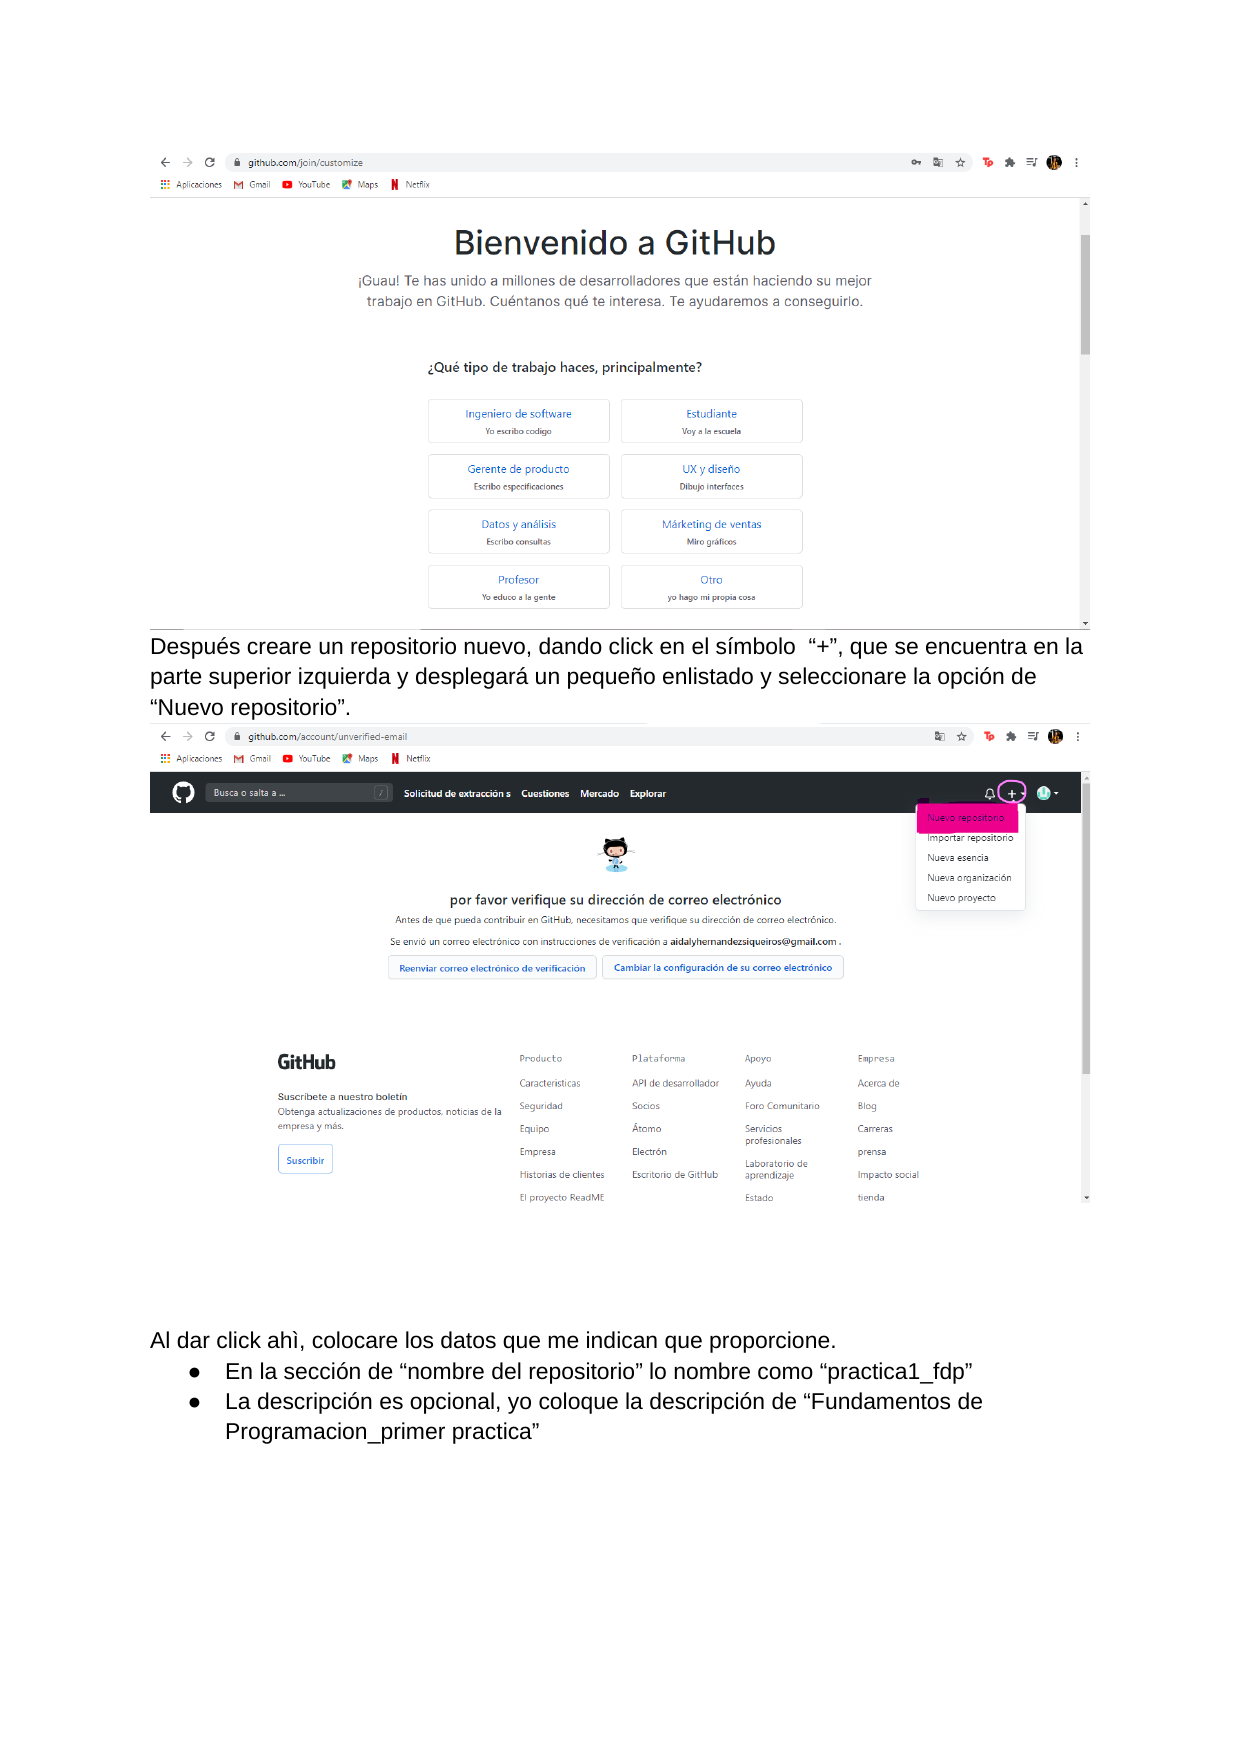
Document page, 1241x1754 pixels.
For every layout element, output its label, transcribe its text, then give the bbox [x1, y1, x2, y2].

text Después creare un repositorio nuevo, dando click en el símbolo “+”, que se encuentra en la parte superior izquierda y desplegará un pequeño enlistado y seleccionare la opción de “Nuevo repositorio”. [150, 633, 1090, 720]
list En la sección de “nombre del repositorio” lo nombre como “practica1_fdp” [187, 1358, 1090, 1384]
picture [150, 723, 1091, 1203]
list La descripción es opcional, yo coloque la descripción de “Fundamentos de Programacion_primer practica” [187, 1388, 1090, 1444]
text Al dar click ahì, colocare los datos que me indican que proporcione. [150, 1327, 1090, 1354]
picture [150, 150, 1091, 630]
